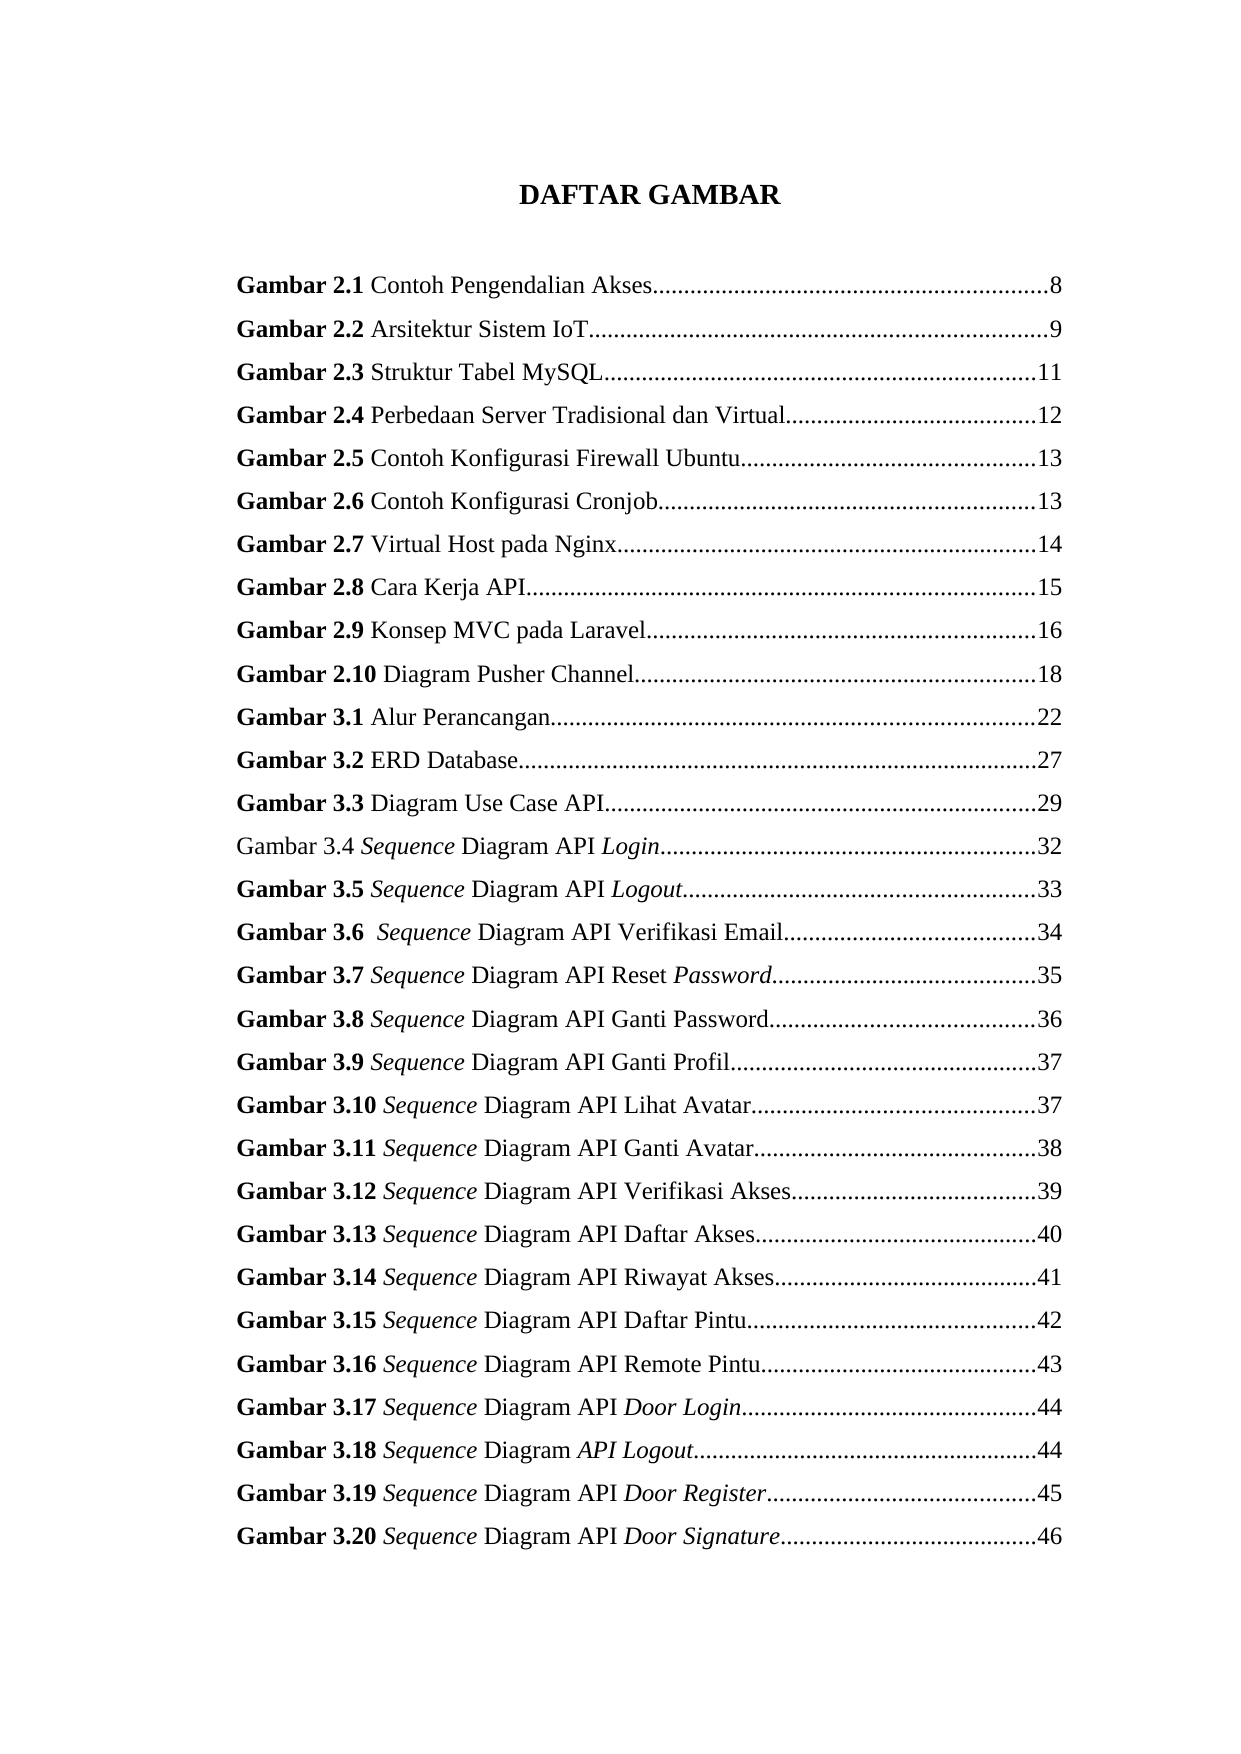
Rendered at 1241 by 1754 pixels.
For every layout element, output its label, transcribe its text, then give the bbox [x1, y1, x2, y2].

text Gambar 3.11 Sequence Diagram API Ganti Avatar 38 [236, 1133, 1063, 1162]
text Gambar 3.12 Sequence Diagram API Verifikasi Akses 39 [236, 1176, 1063, 1205]
text Gambar 2.6 Contoh Konfigurasi Cronjob 13 [236, 486, 1063, 515]
text Gambar 2.9 Konsep MVC pada Laravel 16 [236, 616, 1063, 644]
text Gambar 2.7 Virtual Host pada Nginx 14 [236, 529, 1063, 558]
text Gambar 3.1 Alur Perancangan 22 [236, 702, 1063, 731]
text Gambar 3.20 Sequence Diagram API Door Signature 46 [236, 1521, 1063, 1550]
text Gambar 2.5 Contoh Konfigurasi Firewall Ubuntu 13 [236, 443, 1063, 472]
text Gambar 3.17 Sequence Diagram API Door Login 44 [236, 1392, 1063, 1421]
subtitle DAFTAR GAMBAR [236, 177, 1063, 211]
text Gambar 2.3 Struktur Tabel MySQL 11 [236, 357, 1063, 386]
text Gambar 3.9 Sequence Diagram API Ganti Profil 37 [236, 1047, 1063, 1076]
text Gambar 3.5 Sequence Diagram API Logout 33 [236, 874, 1063, 903]
text Gambar 2.8 Cara Kerja API 15 [236, 572, 1063, 601]
text Gambar 3.6 Sequence Diagram API Verifikasi Email 34 [236, 917, 1063, 946]
text Gambar 2.10 Diagram Pusher Channel 18 [236, 659, 1063, 687]
text Gambar 2.2 Arsitektur Sistem IoT 9 [236, 314, 1063, 342]
text Gambar 3.16 Sequence Diagram API Remote Pintu 43 [236, 1349, 1063, 1377]
text Gambar 3.18 Sequence Diagram API Logout 44 [236, 1435, 1063, 1464]
text Gambar 3.10 Sequence Diagram API Lihat Avatar 37 [236, 1090, 1063, 1119]
text Gambar 2.1 Contoh Pengendalian Akses 8 [236, 271, 1063, 299]
text Gambar 3.2 ERD Database 27 [236, 745, 1063, 774]
text Gambar 3.19 Sequence Diagram API Door Register 45 [236, 1478, 1063, 1507]
text Gambar 3.8 Sequence Diagram API Ganti Password 36 [236, 1004, 1063, 1032]
text Gambar 3.7 Sequence Diagram API Reset Password 35 [236, 961, 1063, 989]
text Gambar 3.4 Sequence Diagram API Login 32 [236, 831, 1063, 860]
text Gambar 2.4 Perbedaan Server Tradisional dan Virtual 12 [236, 400, 1063, 429]
text Gambar 3.13 Sequence Diagram API Daftar Akses 40 [236, 1219, 1063, 1248]
text Gambar 3.15 Sequence Diagram API Daftar Pintu 42 [236, 1306, 1063, 1334]
text Gambar 3.3 Diagram Use Case API 29 [236, 788, 1063, 817]
text Gambar 3.14 Sequence Diagram API Riwayat Akses 41 [236, 1262, 1063, 1291]
